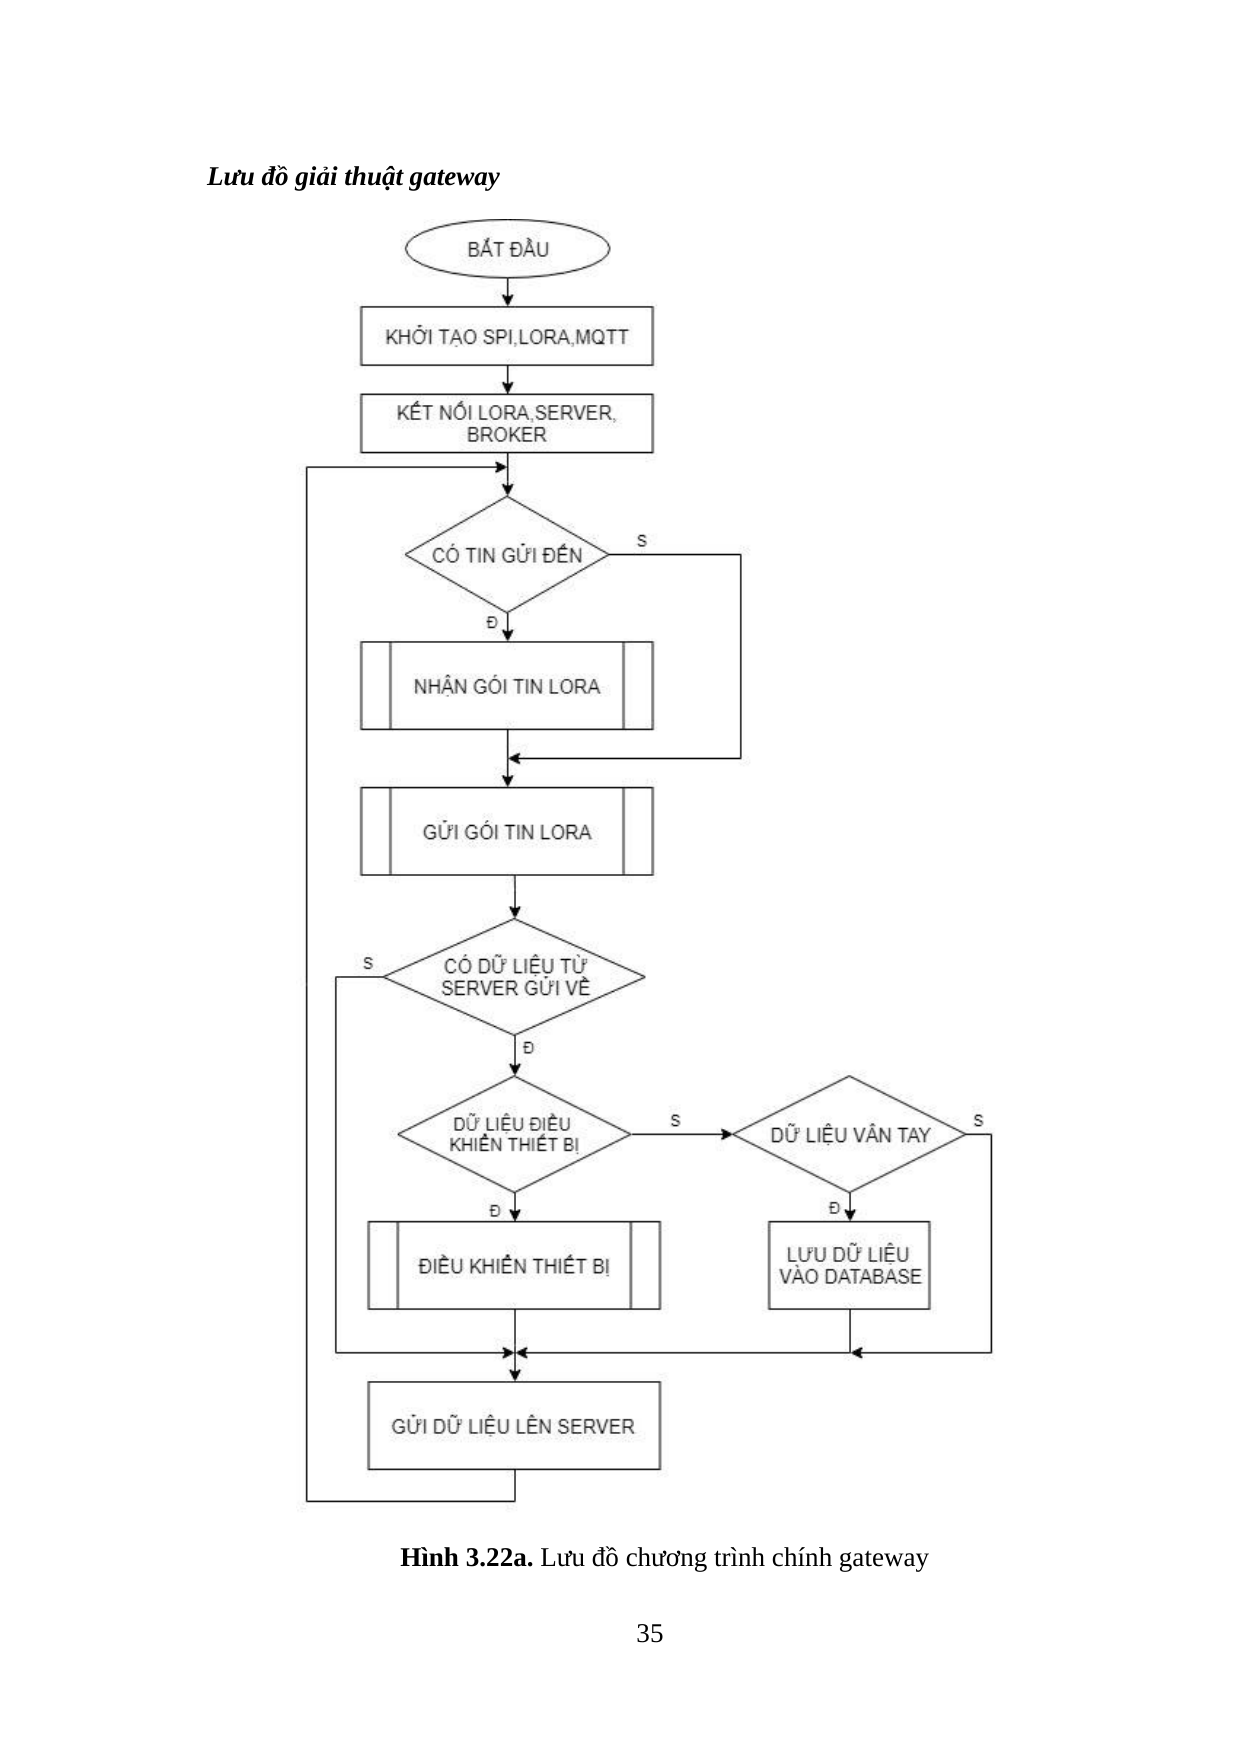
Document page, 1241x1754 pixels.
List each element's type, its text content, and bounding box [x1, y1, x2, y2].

picture [296, 219, 1004, 1514]
text Hình 3.22a. Lưu đồ chương trình chính gateway [207, 1541, 1092, 1572]
text Lưu đồ giải thuật gateway [207, 160, 1092, 191]
